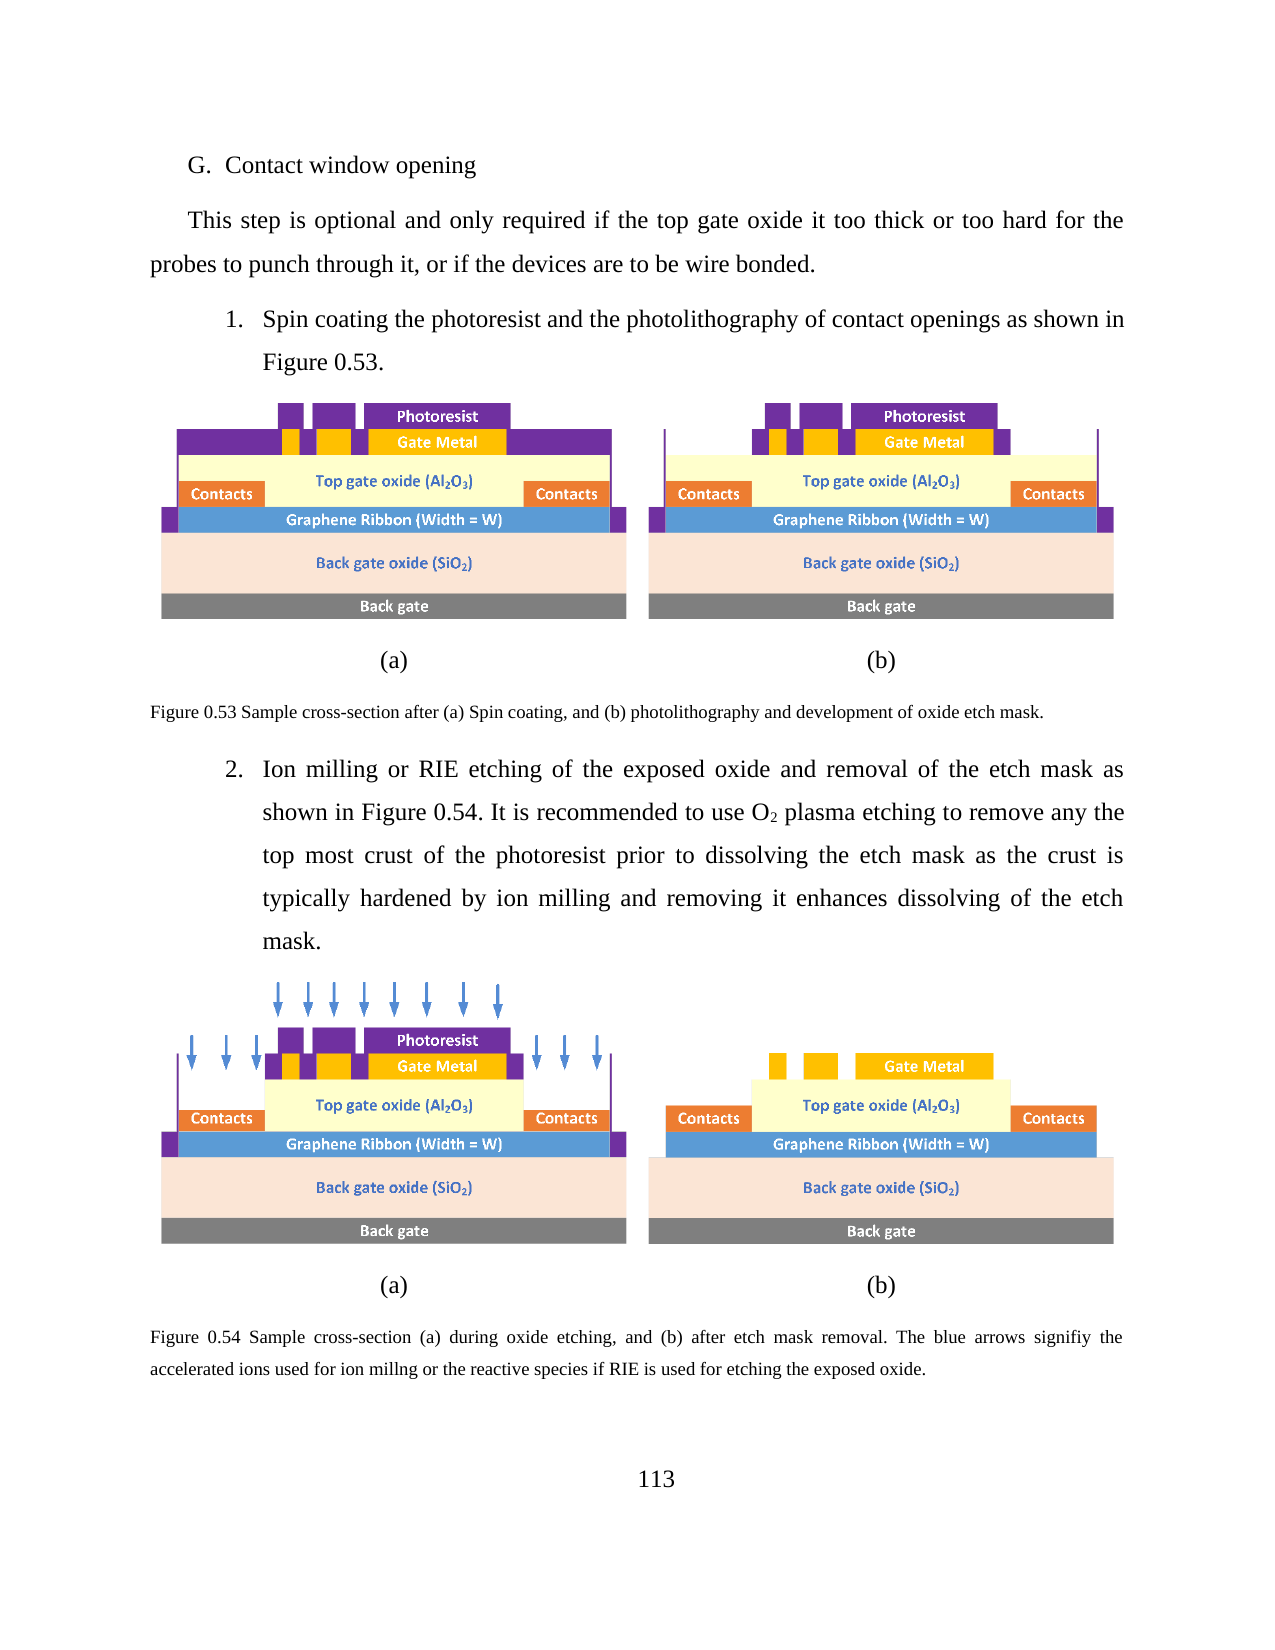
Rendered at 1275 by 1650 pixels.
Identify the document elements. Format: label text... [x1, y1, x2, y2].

picture [648, 1053, 1114, 1244]
list Contact window opening [165, 150, 1125, 179]
picture [161, 403, 627, 619]
table_header (a) [150, 403, 637, 701]
table_header (a) [150, 982, 637, 1326]
table_header (b) [638, 403, 1125, 701]
table_header (b) [638, 982, 1125, 1326]
picture [648, 403, 1114, 619]
text This step is optional and only required if the top gate oxide it too thick or too hard for the probes to punch through it, or if the devices are to be wire bonded. [150, 206, 1125, 277]
picture [161, 982, 627, 1244]
